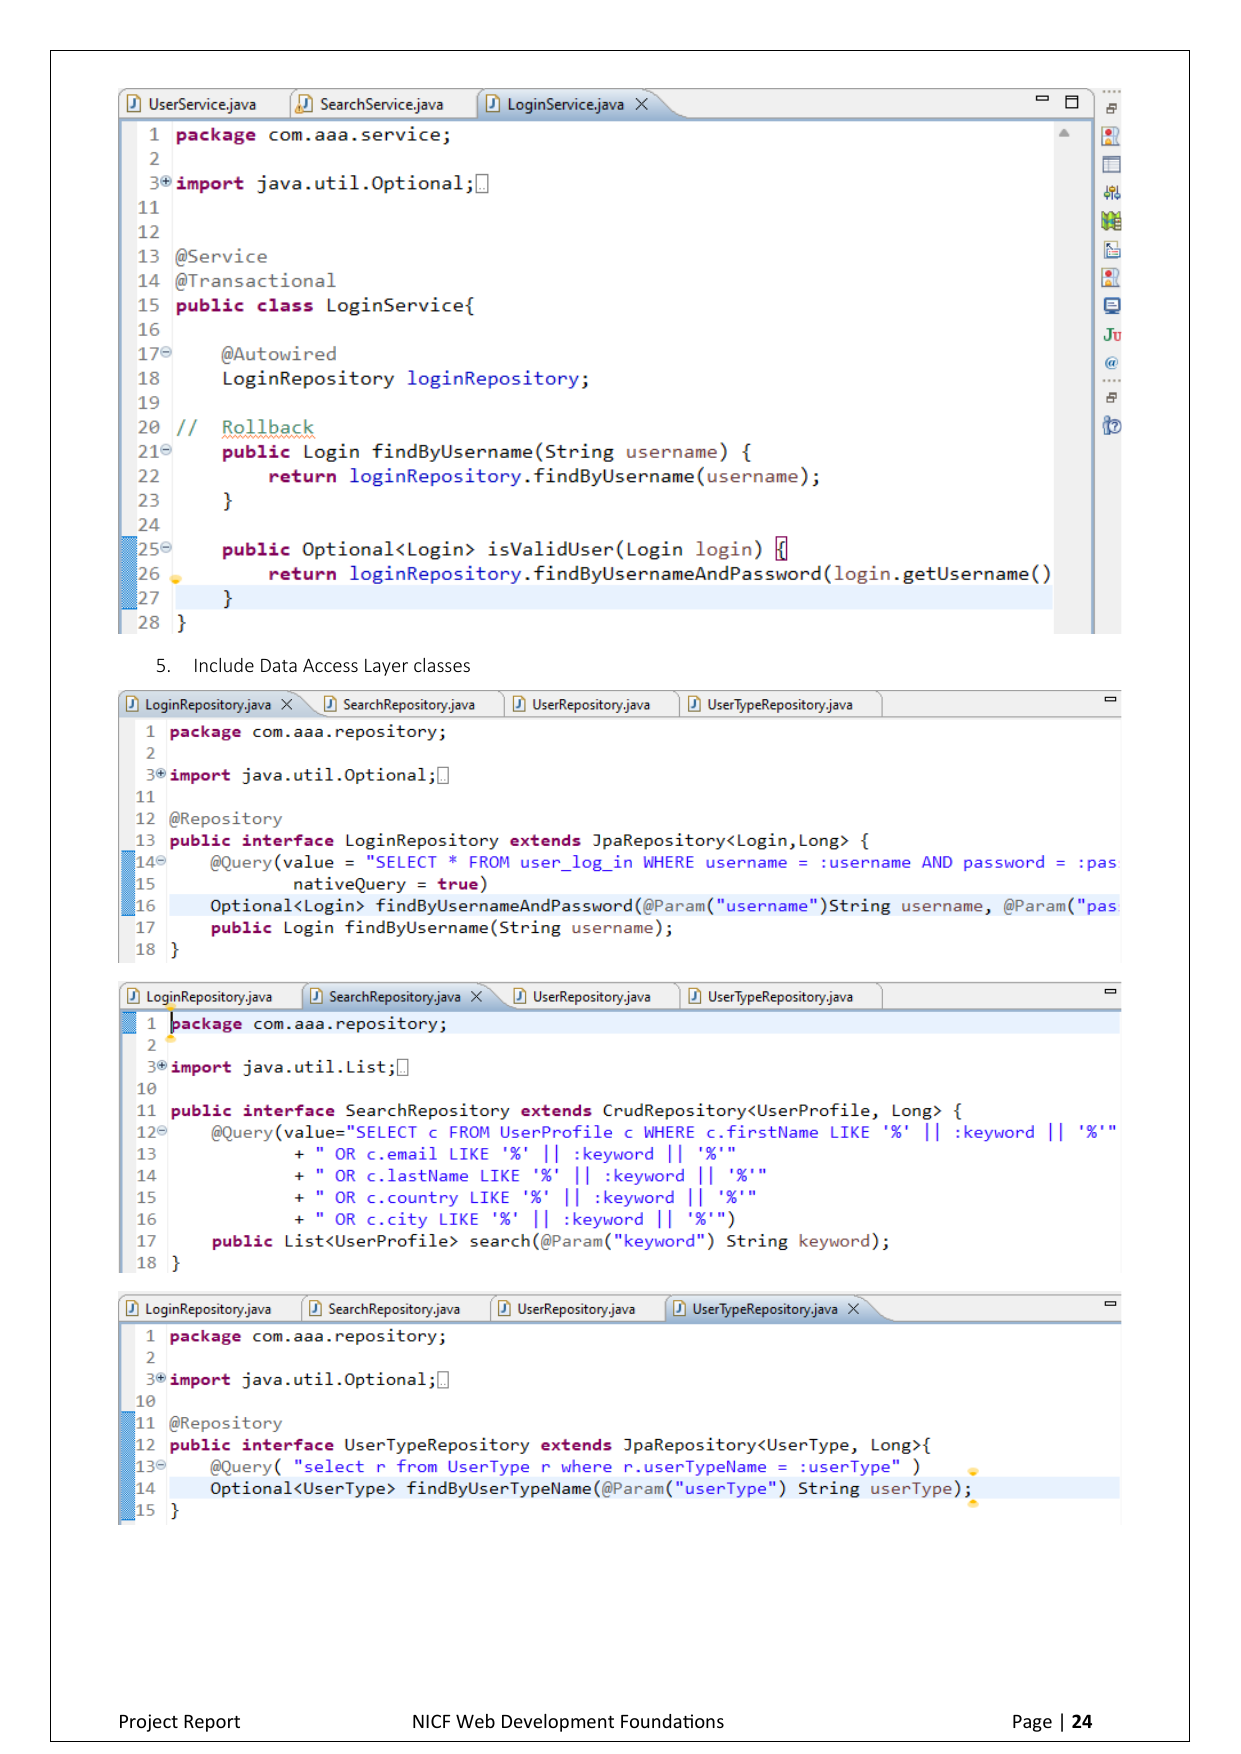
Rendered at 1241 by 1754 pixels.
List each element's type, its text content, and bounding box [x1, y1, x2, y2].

list Include Data Access Layer classes [156, 652, 1122, 677]
picture [118, 88, 1122, 634]
picture [118, 981, 1122, 1273]
picture [118, 1291, 1122, 1525]
picture [118, 690, 1122, 963]
